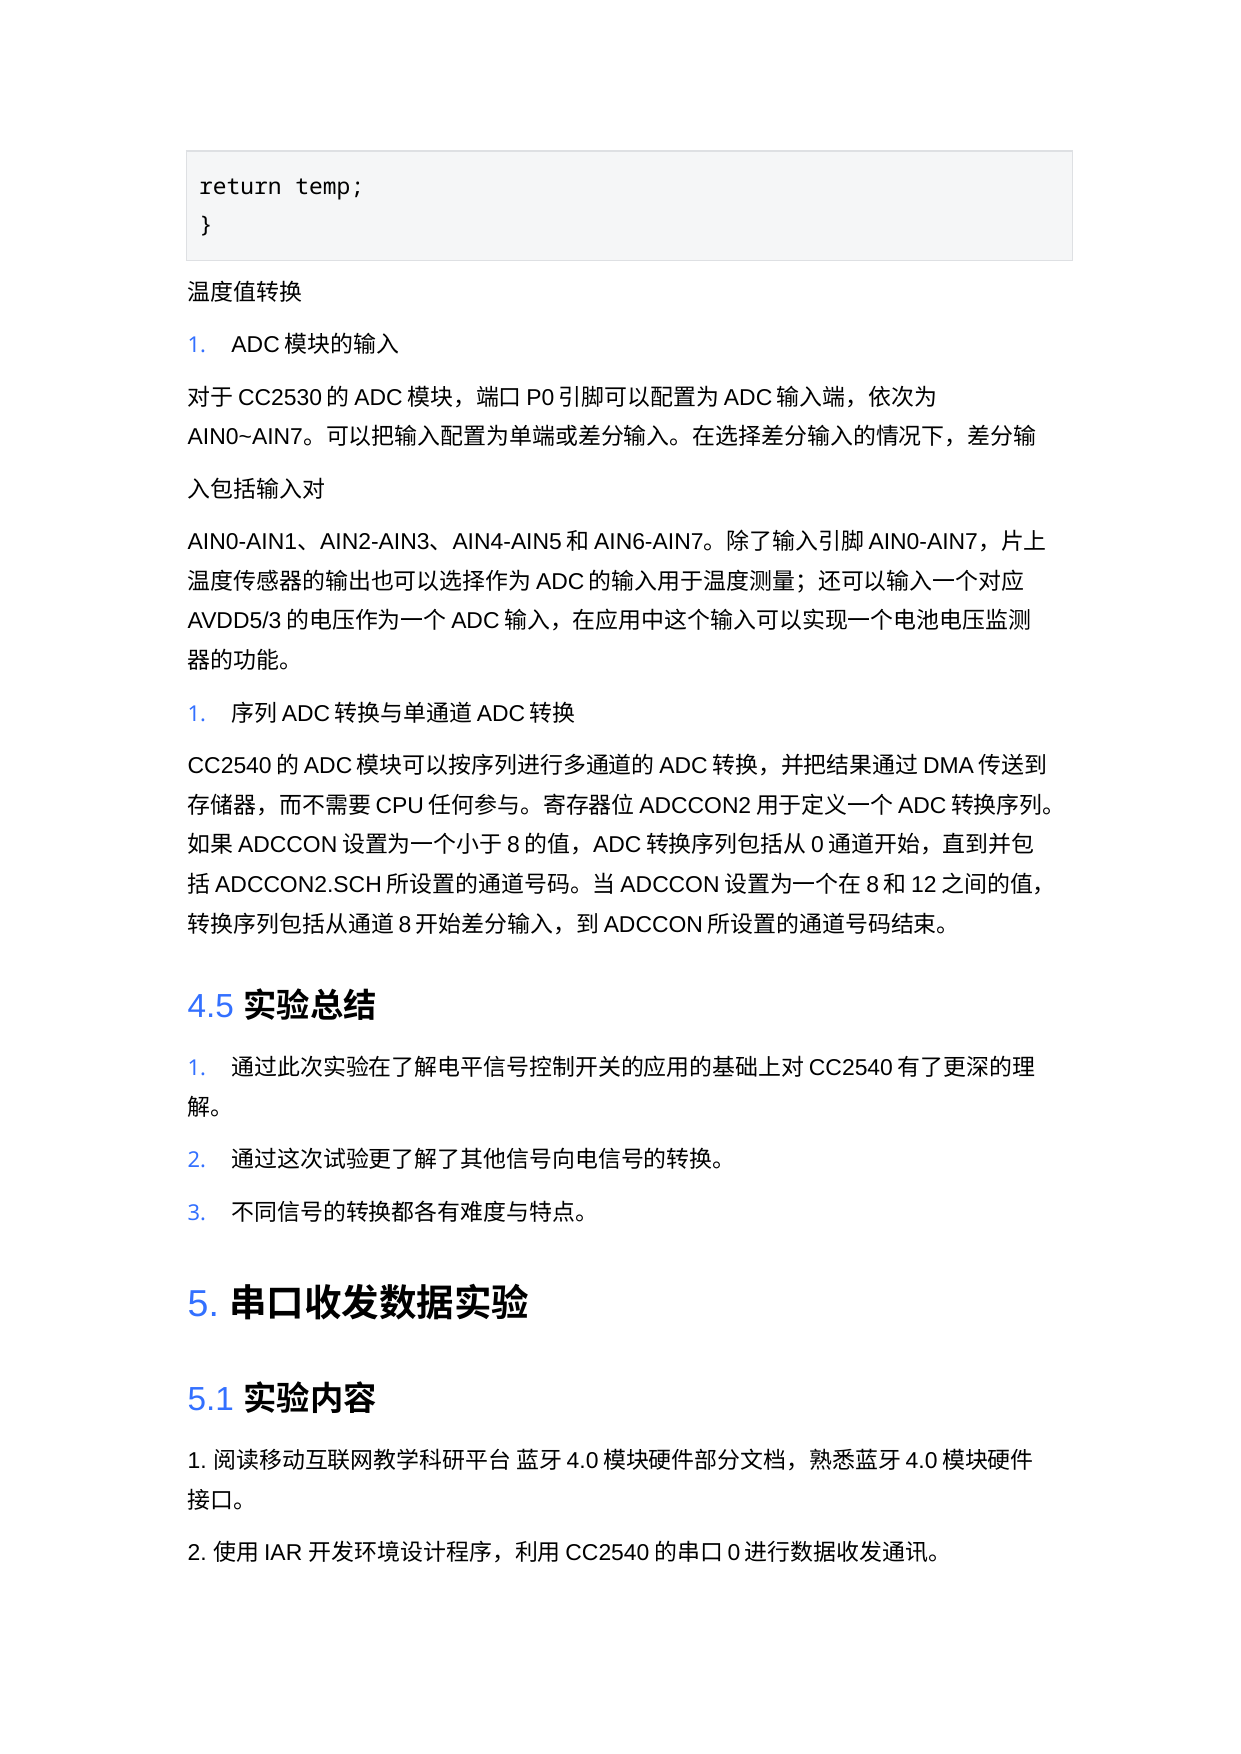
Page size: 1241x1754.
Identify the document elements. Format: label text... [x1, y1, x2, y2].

text 5.1 实验内容 [187, 1371, 1053, 1420]
text 温度值转换 [187, 274, 1053, 307]
text CC2540的ADC模块可以按序列进行多通道的ADC转换，并把结果通过DMA传送到存储器，而不需要CPU任何参与。寄存器位ADCCON2用于定义一个ADC转换序列。如果ADCCON设置为一个小于8的值，ADC转换序列包括从0通道开始，直到并包括ADCCON2.SCH所设置的通道号码。当ADCCON设置为一个在8和12之间的值，转换序列包括从通道8开始差分输入，到ADCCON所设置的通道号码结束。 [187, 747, 1053, 939]
list 序列ADC转换与单通道ADC转换 [187, 694, 1053, 728]
text 5. 串口收发数据实验 [187, 1273, 1053, 1327]
list 通过此次实验在了解电平信号控制开关的应用的基础上对CC2540有了更深的理解。 [187, 1049, 1053, 1122]
list 不同信号的转换都各有难度与特点。 [187, 1194, 1053, 1227]
text 入包括输入对 [187, 470, 1053, 504]
list 通过这次试验更了解了其他信号向电信号的转换。 [187, 1141, 1053, 1174]
text 对于CC2530的ADC模块，端口P0引脚可以配置为ADC输入端，依次为AIN0~AIN7。可以把输入配置为单端或差分输入。在选择差分输入的情况下，差分输 [187, 378, 1053, 451]
text 1. 阅读移动互联网教学科研平台 蓝牙4.0模块硬件部分文档，熟悉蓝牙4.0模块硬件接口。 [187, 1442, 1053, 1515]
text 4.5 实验总结 [187, 979, 1053, 1027]
text AIN0-AIN1、AIN2-AIN3、AIN4-AIN5和AIN6-AIN7。除了输入引脚AIN0-AIN7，片上温度传感器的输出也可以选择作为ADC的输入用于温度测量；还可以输入一个对应AVDD5/3的电压作为一个ADC输入，在应用中这个输入可以实现一个电池电压监测器的功能。 [187, 523, 1053, 675]
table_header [187, 152, 1072, 260]
text 2. 使用 IAR 开发环境设计程序，利用CC2540的串口0进行数据收发通讯。 [187, 1534, 1053, 1567]
list ADC模块的输入 [187, 326, 1053, 359]
